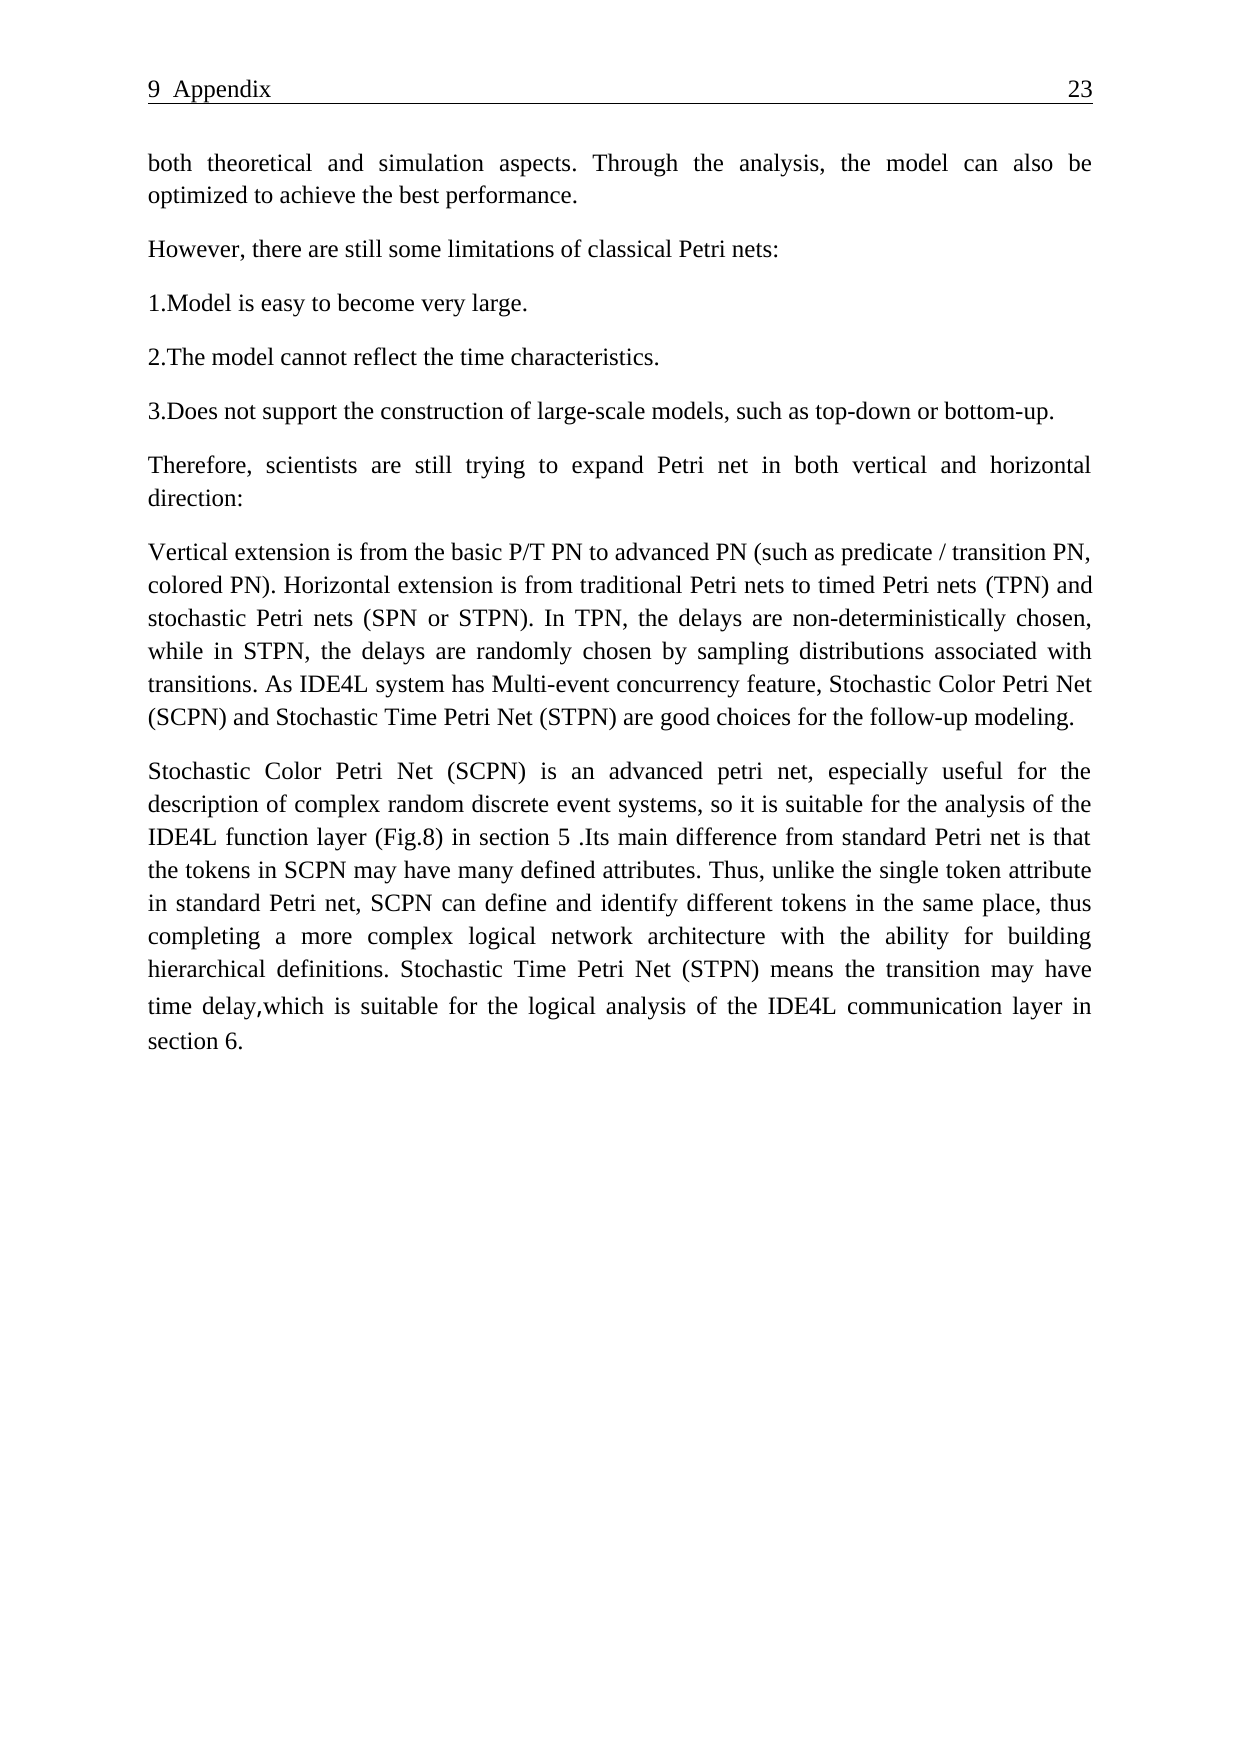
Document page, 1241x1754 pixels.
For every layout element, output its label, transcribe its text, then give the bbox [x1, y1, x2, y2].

text 2.The model cannot reflect the time characteristics. [148, 342, 1093, 371]
text 3.Does not support the construction of large-scale models, such as top-down or bottom-up. [148, 396, 1093, 425]
text Stochastic Color Petri Net (SCPN) is an advanced petri net, especially useful for the description of complex random discrete event systems, so it is suitable for the analysis of the IDE4L function layer (Fig.8) in section 5 .Its main difference from standard Petri net is that the tokens in SCPN may have many defined attributes. Thus, unlike the single token attribute in standard Petri net, SCPN can define and identify different tokens in the same place, thus completing a more complex logical network architecture with the ability for building hierarchical definitions. Stochastic Time Petri Net (STPN) means the transition may have time delay,which is suitable for the logical analysis of the IDE4L communication layer in section 6. [148, 756, 1093, 1055]
text Vertical extension is from the basic P/T PN to advanced PN (such as predicate / transition PN, colored PN). Horizontal extension is from traditional Petri nets to timed Petri nets (TPN) and stochastic Petri nets (SPN or STPN). In TPN, the delays are non-deterministically chosen, while in STPN, the delays are randomly chosen by sampling distributions associated with transitions. As IDE4L system has Multi-event concurrency feature, Stochastic Color Petri Net (SCPN) and Stochastic Time Petri Net (STPN) are good choices for the follow-up modeling. [148, 537, 1093, 731]
text 1.Model is easy to become very large. [148, 288, 1093, 317]
text Therefore, scientists are still trying to expand Petri net in both vertical and horizontal direction: [148, 450, 1093, 512]
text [148, 148, 1093, 209]
text However, there are still some limitations of classical Petri nets: [148, 234, 1093, 263]
